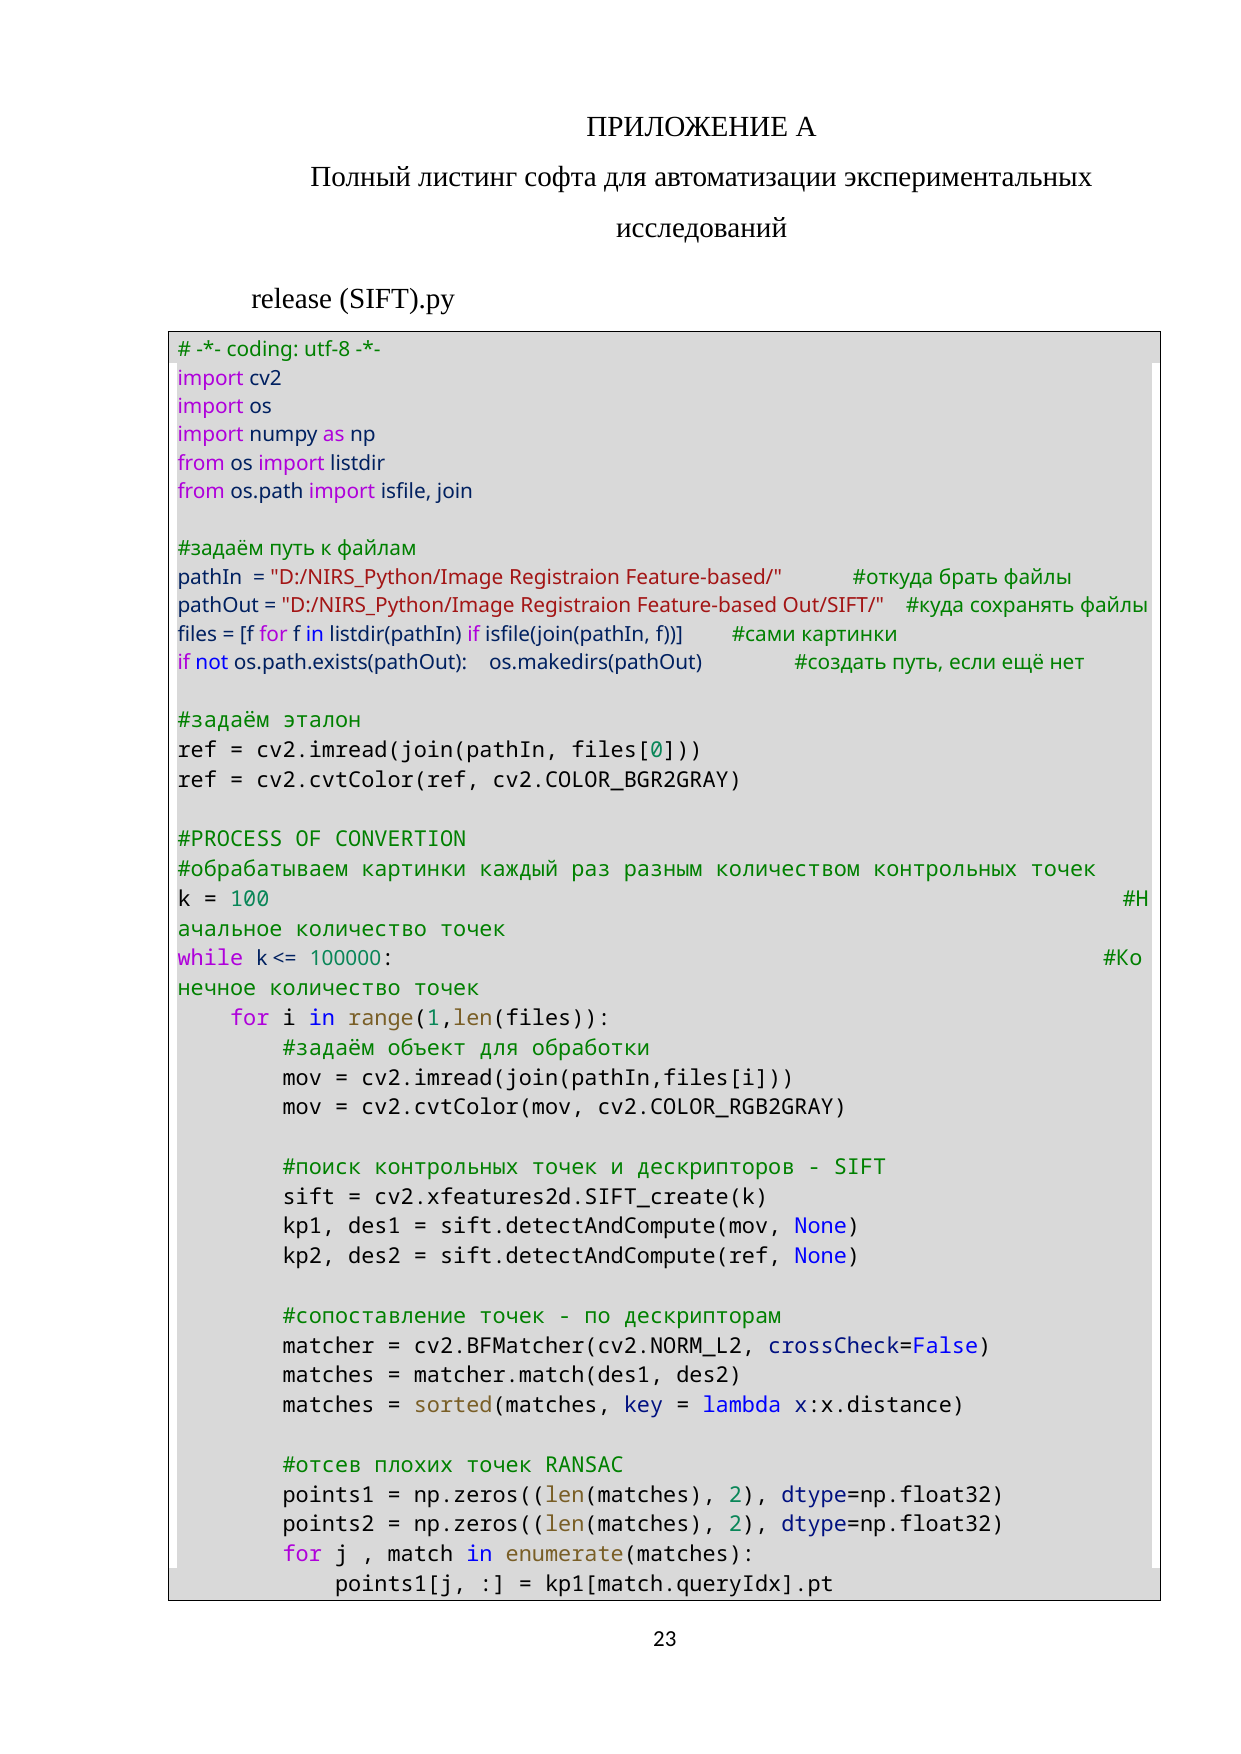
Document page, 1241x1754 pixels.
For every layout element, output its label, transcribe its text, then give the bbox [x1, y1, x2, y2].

text pathIn = "D:/NIRS_Python/Image Registraion Feature-based/" #откуда брать файлы [177, 562, 1152, 590]
text mov = cv2.cvtColor(mov, cv2.COLOR_RGB2GRAY) [177, 1091, 1152, 1121]
text import os [177, 391, 1152, 419]
text Полный листинг софта для автоматизации экспериментальных исследований [251, 159, 1152, 243]
subtitle ПРИЛОЖЕНИЕ А [251, 109, 1152, 143]
text #поиск контрольных точек и дескрипторов - SIFT [177, 1151, 1152, 1181]
text ref = cv2.imread(join(pathIn, files[0])) [177, 734, 1152, 763]
text import numpy as np [177, 419, 1152, 448]
text #отсев плохих точек RANSAC [177, 1449, 1152, 1478]
text #задаём эталон [177, 704, 1152, 734]
text points2 = np.zeros((len(matches), 2), dtype=np.float32) [177, 1508, 1152, 1538]
text files = [f for f in listdir(pathIn) if isfile(join(pathIn, f))] #сами картинки [177, 619, 1152, 647]
text k = 100 #Начальное количество точек [177, 883, 1152, 942]
text matches = sorted(matches, key = lambda x:x.distance) [177, 1389, 1152, 1419]
text for i in range(1,len(files)): [177, 1002, 1152, 1032]
text while k <= 100000: #Конечное количество точек [177, 942, 1152, 1002]
text #обрабатываем картинки каждый раз разным количеством контрольных точек [177, 853, 1152, 883]
text ref = cv2.cvtColor(ref, cv2.COLOR_BGR2GRAY) [177, 763, 1152, 793]
text #задаём объект для обработки [177, 1032, 1152, 1061]
text kp1, des1 = sift.detectAndCompute(mov, None) [177, 1210, 1152, 1240]
text points1 = np.zeros((len(matches), 2), dtype=np.float32) [177, 1478, 1152, 1508]
text matches = matcher.match(des1, des2) [177, 1359, 1152, 1389]
text from os.path import isfile, join [177, 476, 1152, 505]
text #PROCESS OF CONVERTION [177, 823, 1152, 853]
text #сопоставление точек - по дескрипторам [177, 1300, 1152, 1329]
text #задаём путь к файлам [177, 533, 1152, 562]
text sift = cv2.xfeatures2d.SIFT_create(k) [177, 1181, 1152, 1210]
text pathOut = "D:/NIRS_Python/Image Registraion Feature-based Out/SIFT/" #куда сохранять файлы [177, 590, 1152, 619]
text mov = cv2.imread(join(pathIn,files[i])) [177, 1061, 1152, 1091]
text matcher = cv2.BFMatcher(cv2.NORM_L2, crossCheck=False) [177, 1329, 1152, 1359]
text for j , match in enumerate(matches): [177, 1538, 1152, 1565]
text import cv2 [177, 363, 1152, 391]
text # -*- coding: utf-8 -*- [169, 332, 1160, 363]
text if not os.path.exists(pathOut): os.makedirs(pathOut) #создать путь, если ещё нет [177, 647, 1152, 676]
text from os import listdir [177, 448, 1152, 476]
text points1[j, :] = kp1[match.queryIdx].pt [169, 1565, 1160, 1600]
text release (SIFT).py [177, 281, 1152, 314]
text kp2, des2 = sift.detectAndCompute(ref, None) [177, 1240, 1152, 1270]
